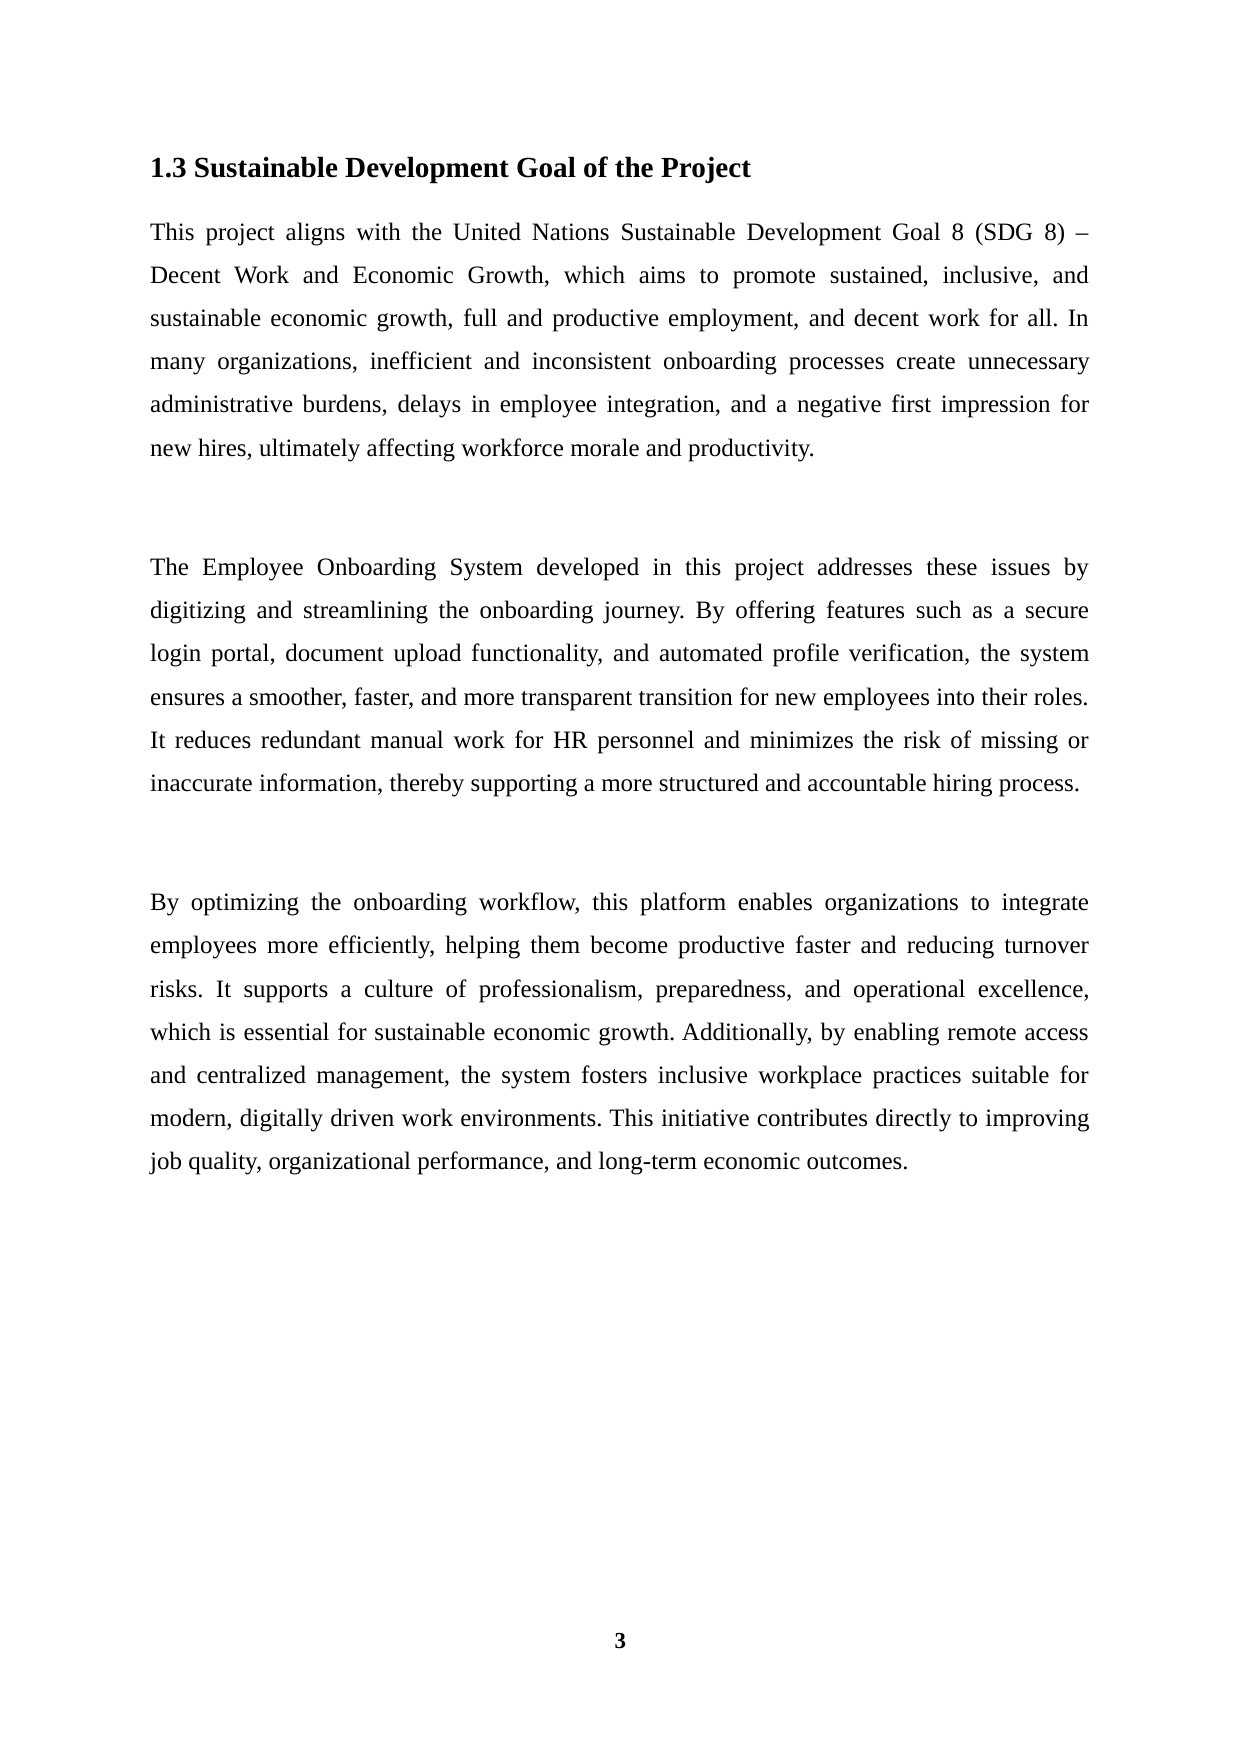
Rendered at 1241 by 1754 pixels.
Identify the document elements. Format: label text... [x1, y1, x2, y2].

text 1.3 Sustainable Development Goal of the Project [150, 150, 1090, 183]
text The Employee Onboarding System developed in this project addresses these issues by digitizing and streamlining the onboarding journey. By offering features such as a secure login portal, document upload functionality, and automated profile verification, the system ensures a smoother, faster, and more transparent transition for new employees into their roles. It reduces redundant manual work for HR personnel and minimizes the risk of missing or inaccurate information, thereby supporting a more structured and accountable hiring process. [150, 552, 1090, 797]
text This project aligns with the United Nations Sustainable Development Goal 8 (SDG 8) – Decent Work and Economic Growth, which aims to promote sustained, inclusive, and sustainable economic growth, full and productive employment, and decent work for all. In many organizations, inefficient and inconsistent onboarding processes create unnecessary administrative burdens, delays in employee integration, and a negative first impression for new hires, ultimately affecting workforce morale and productivity. [150, 217, 1090, 461]
text By optimizing the onboarding workflow, this platform enables organizations to integrate employees more efficiently, helping them become productive faster and reducing turnover risks. It supports a culture of professionalism, preparedness, and operational excellence, which is essential for sustainable economic growth. Additionally, by enabling remote access and centralized management, the system fosters inclusive workplace practices suitable for modern, digitally driven work environments. This initiative contributes directly to improving job quality, organizational performance, and long-term economic outcomes. [150, 887, 1090, 1175]
